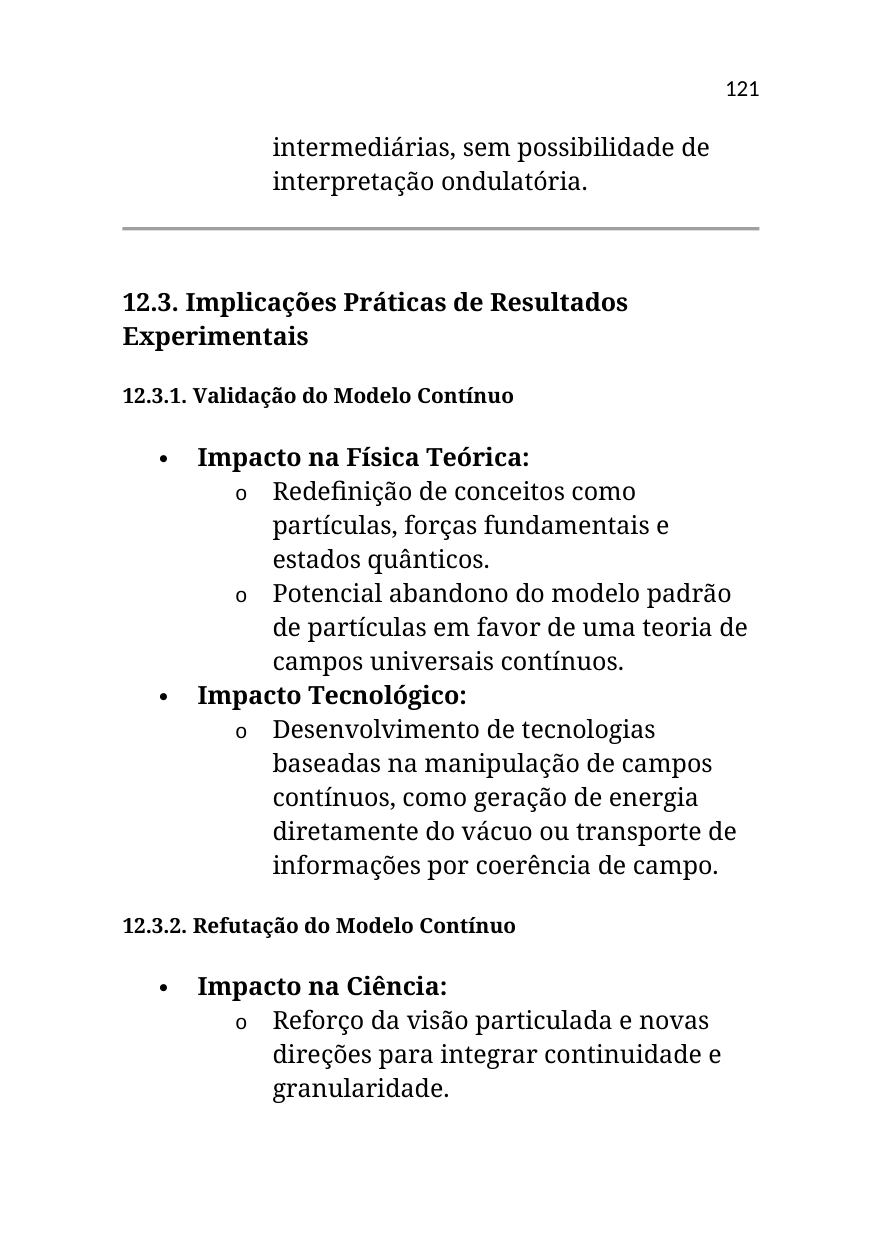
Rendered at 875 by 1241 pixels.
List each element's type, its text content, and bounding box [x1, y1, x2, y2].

list Reforço da visão particulada e novas direções para integrar continuidade e granularidade. [235, 1003, 759, 1105]
list Potencial abandono do modelo padrão de partículas em favor de uma teoria de campos universais contínuos. [235, 576, 759, 678]
text 12.3.1. Validação do Modelo Contínuo [122, 382, 759, 410]
list Desenvolvimento de tecnologias baseadas na manipulação de campos contínuos, como geração de energia diretamente do vácuo ou transporte de informações por coerência de campo. [235, 712, 759, 882]
list Identificar interações ou fenômenos que requeiram partículas reais como intermediárias, sem possibilidade de interpretação ondulatória. [235, 130, 759, 198]
list Impacto na Física Teórica: [160, 439, 759, 473]
list Impacto na Ciência: [160, 969, 759, 1003]
text 12.3.2. Refutação do Modelo Contínuo [122, 911, 759, 940]
list Redefinição de conceitos como partículas, forças fundamentais e estados quânticos. [235, 473, 759, 576]
list Impacto Tecnológico: [160, 678, 759, 712]
text 12.3. Implicações Práticas de Resultados Experimentais [122, 284, 759, 352]
